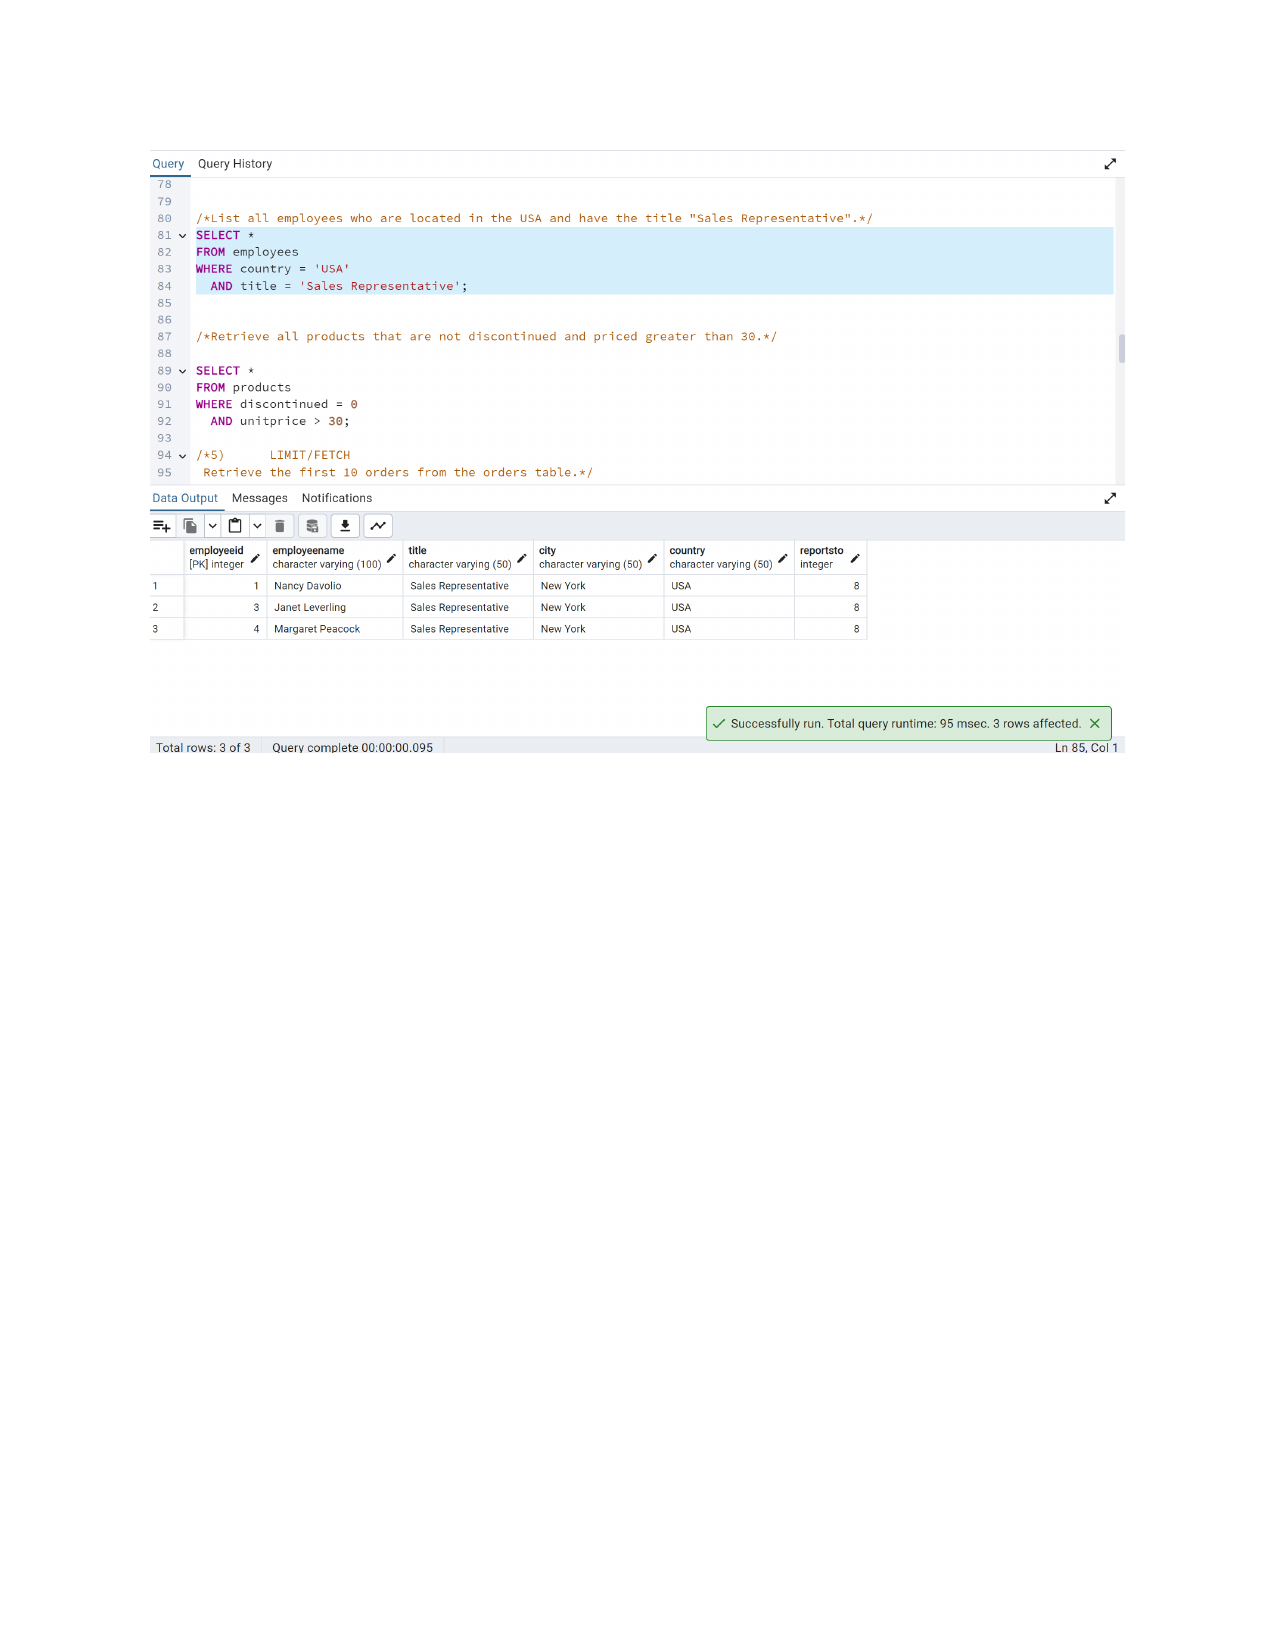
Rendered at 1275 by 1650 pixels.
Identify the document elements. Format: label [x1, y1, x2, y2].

picture [150, 150, 1125, 753]
